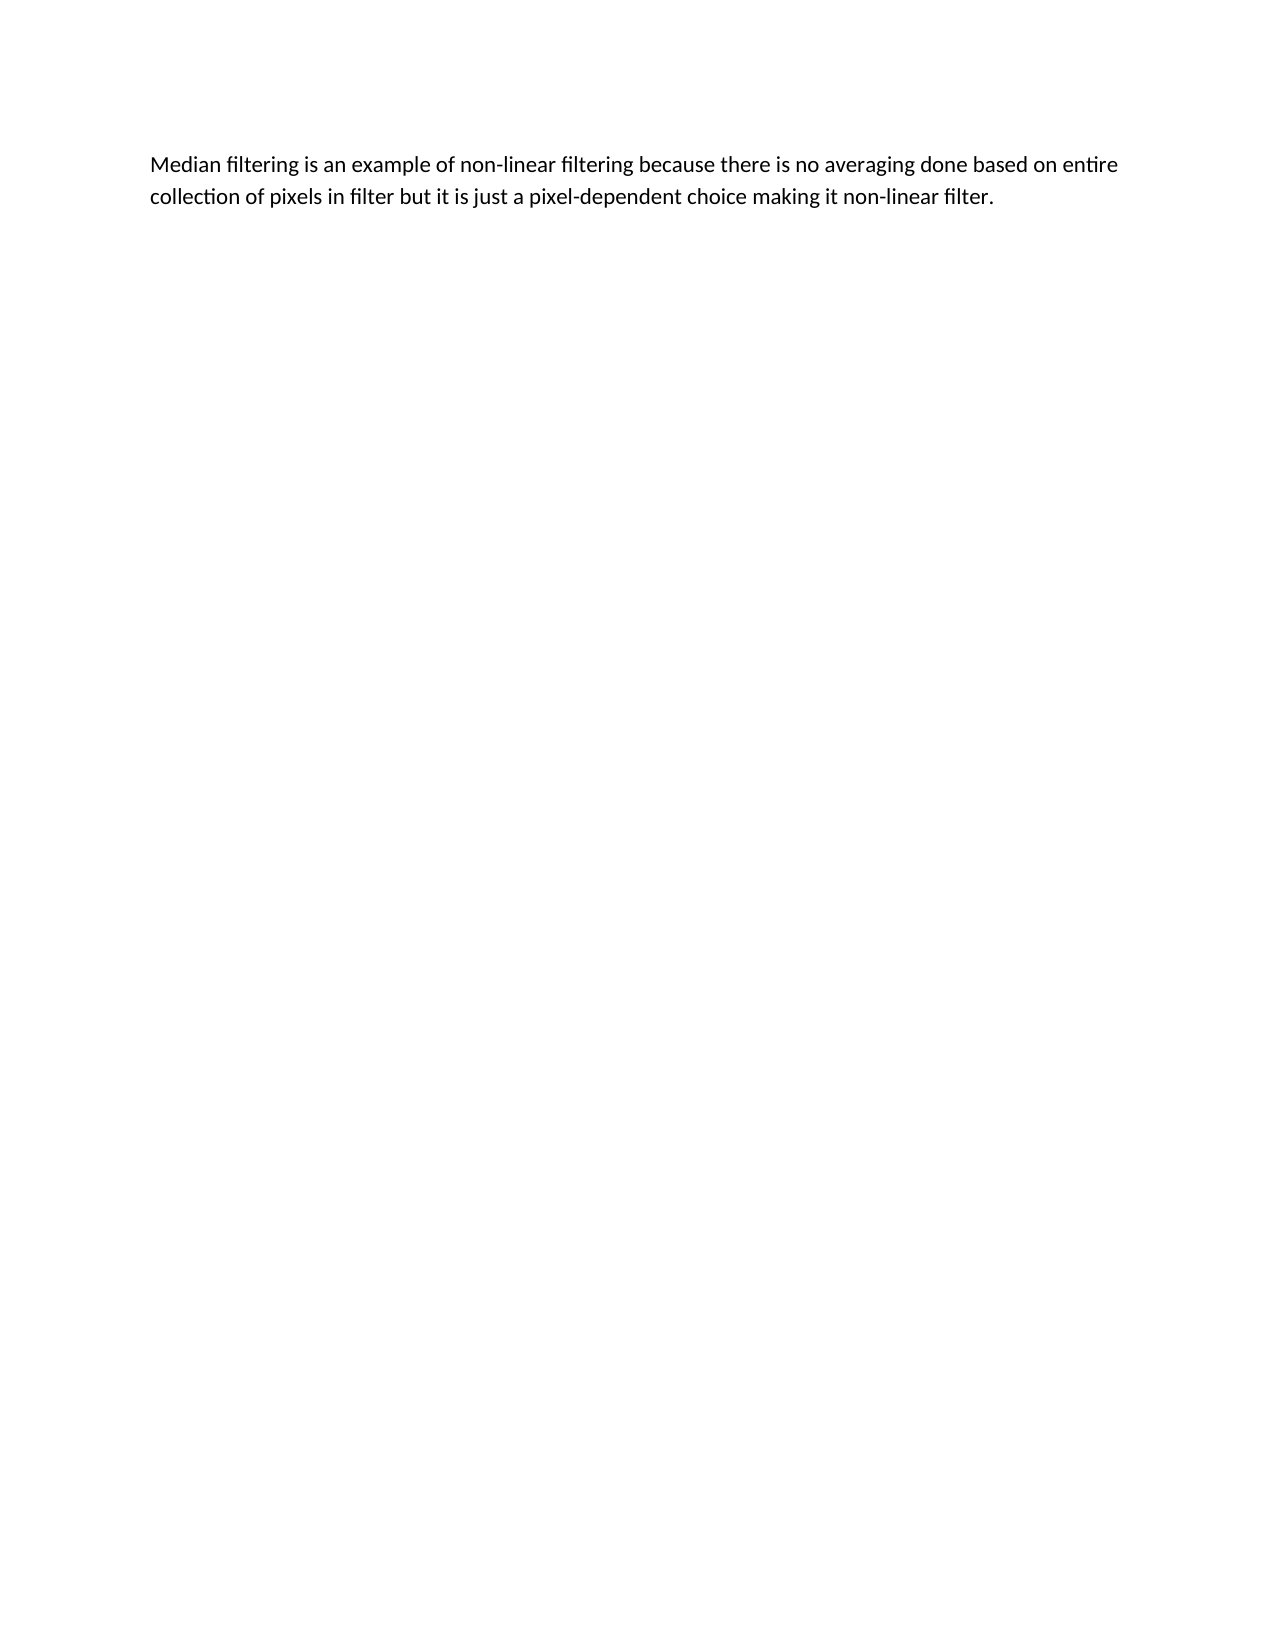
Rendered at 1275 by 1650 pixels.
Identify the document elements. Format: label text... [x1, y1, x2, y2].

text Median filtering is an example of non-linear filtering because there is no averaging done based on entire collection of pixels in filter but it is just a pixel-dependent choice making it non-linear filter. [150, 150, 1125, 210]
